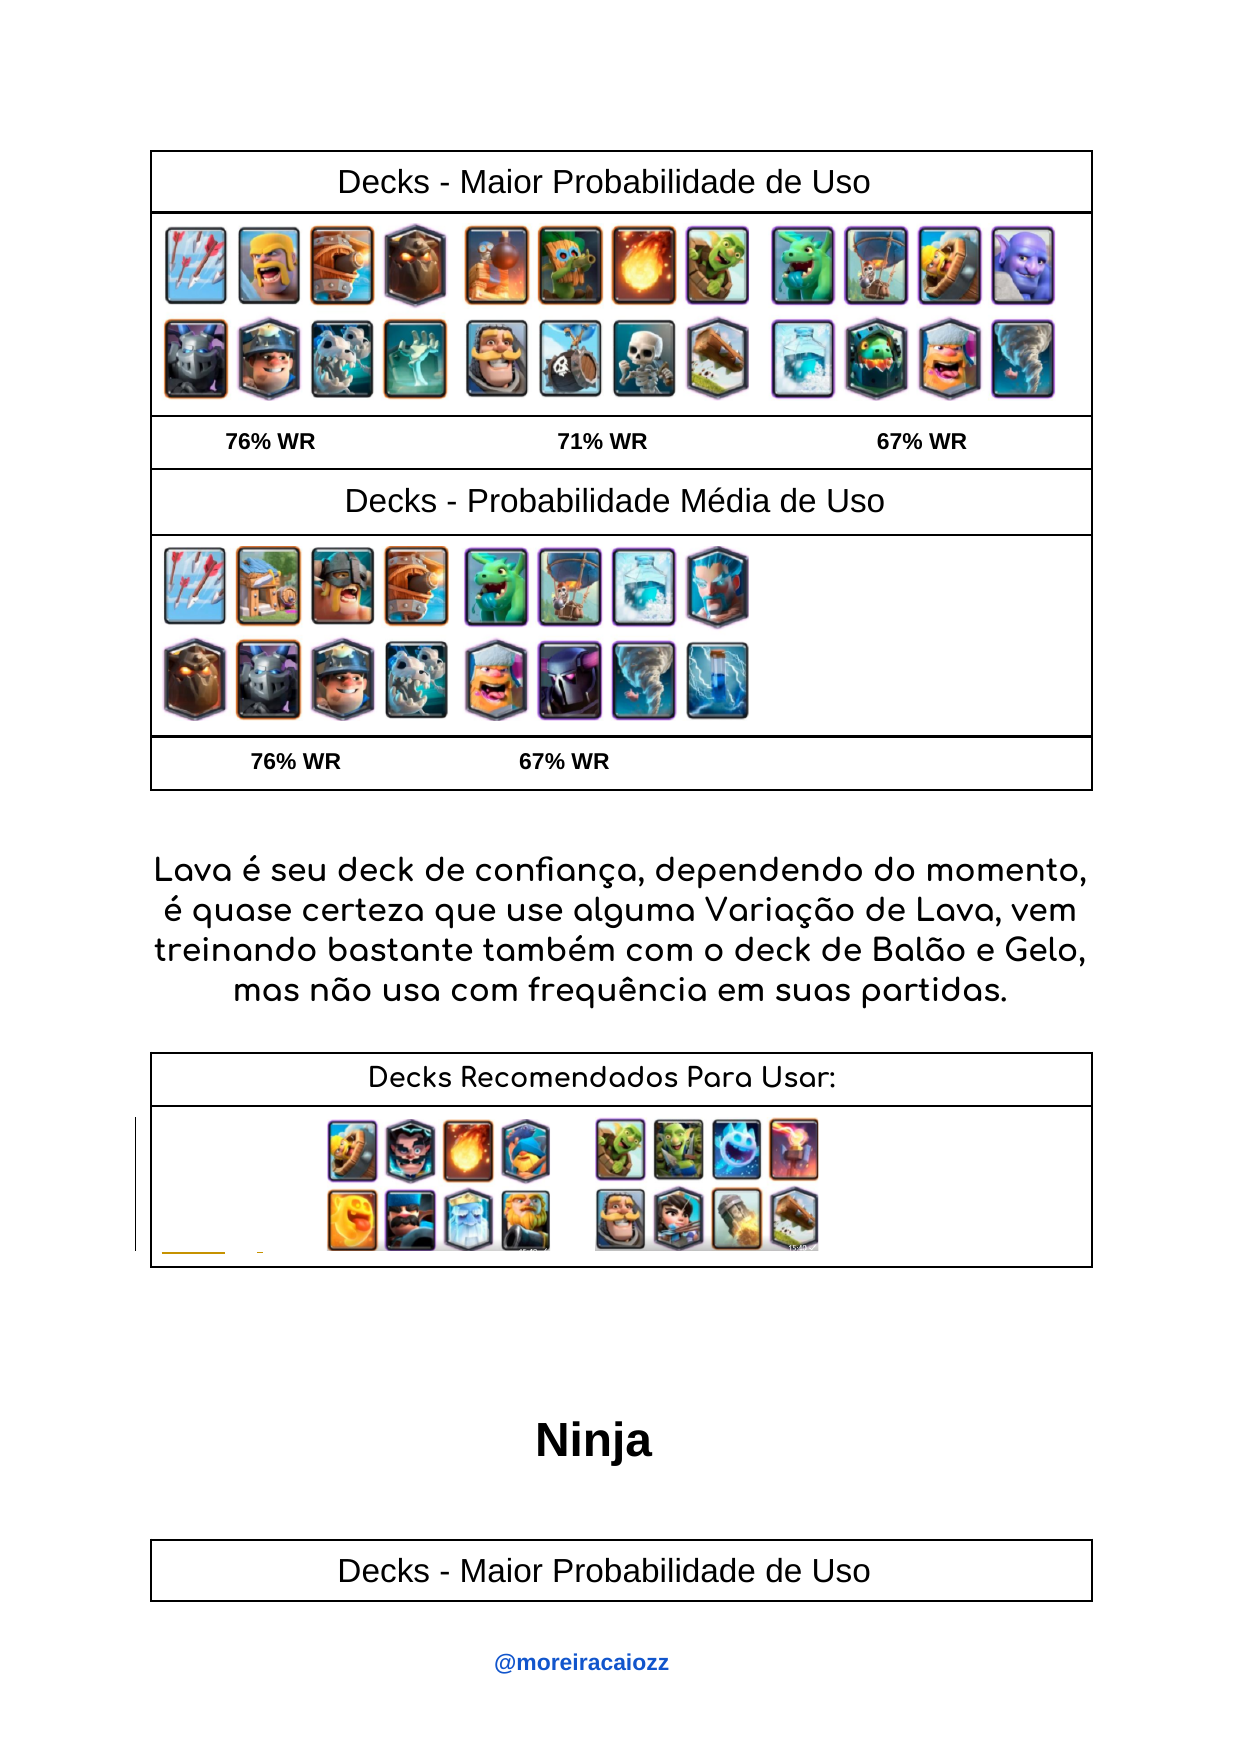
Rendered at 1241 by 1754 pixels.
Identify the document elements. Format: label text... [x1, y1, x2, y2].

table_cell 76% WR 71% WR 67% WR [152, 417, 1091, 468]
picture [161, 223, 449, 401]
picture [461, 223, 750, 401]
table_header Decks Recomendados Para Usar: [152, 1054, 1091, 1105]
picture [461, 546, 750, 721]
picture [161, 546, 449, 721]
table_cell [152, 214, 1091, 415]
text Ninja [150, 1412, 1090, 1467]
picture [768, 223, 1056, 401]
picture [595, 1117, 819, 1251]
table_cell [152, 1107, 1091, 1266]
table_header Decks - Maior Probabilidade de Uso [152, 152, 1091, 211]
text Lava é seu deck de confiança, dependendo do momento, [150, 854, 1090, 889]
table_cell 76% WR 67% WR [152, 738, 1091, 788]
table_cell Decks - Probabilidade Média de Uso [152, 470, 1091, 533]
picture [326, 1119, 551, 1251]
table_header Decks - Maior Probabilidade de Uso [152, 1541, 1091, 1600]
text é quase certeza que use alguma Variação de Lava, vem treinando bastante também com o deck de Balão e Gelo, mas não usa com frequência em suas partidas. [150, 894, 1090, 1009]
table_cell [152, 536, 1091, 735]
